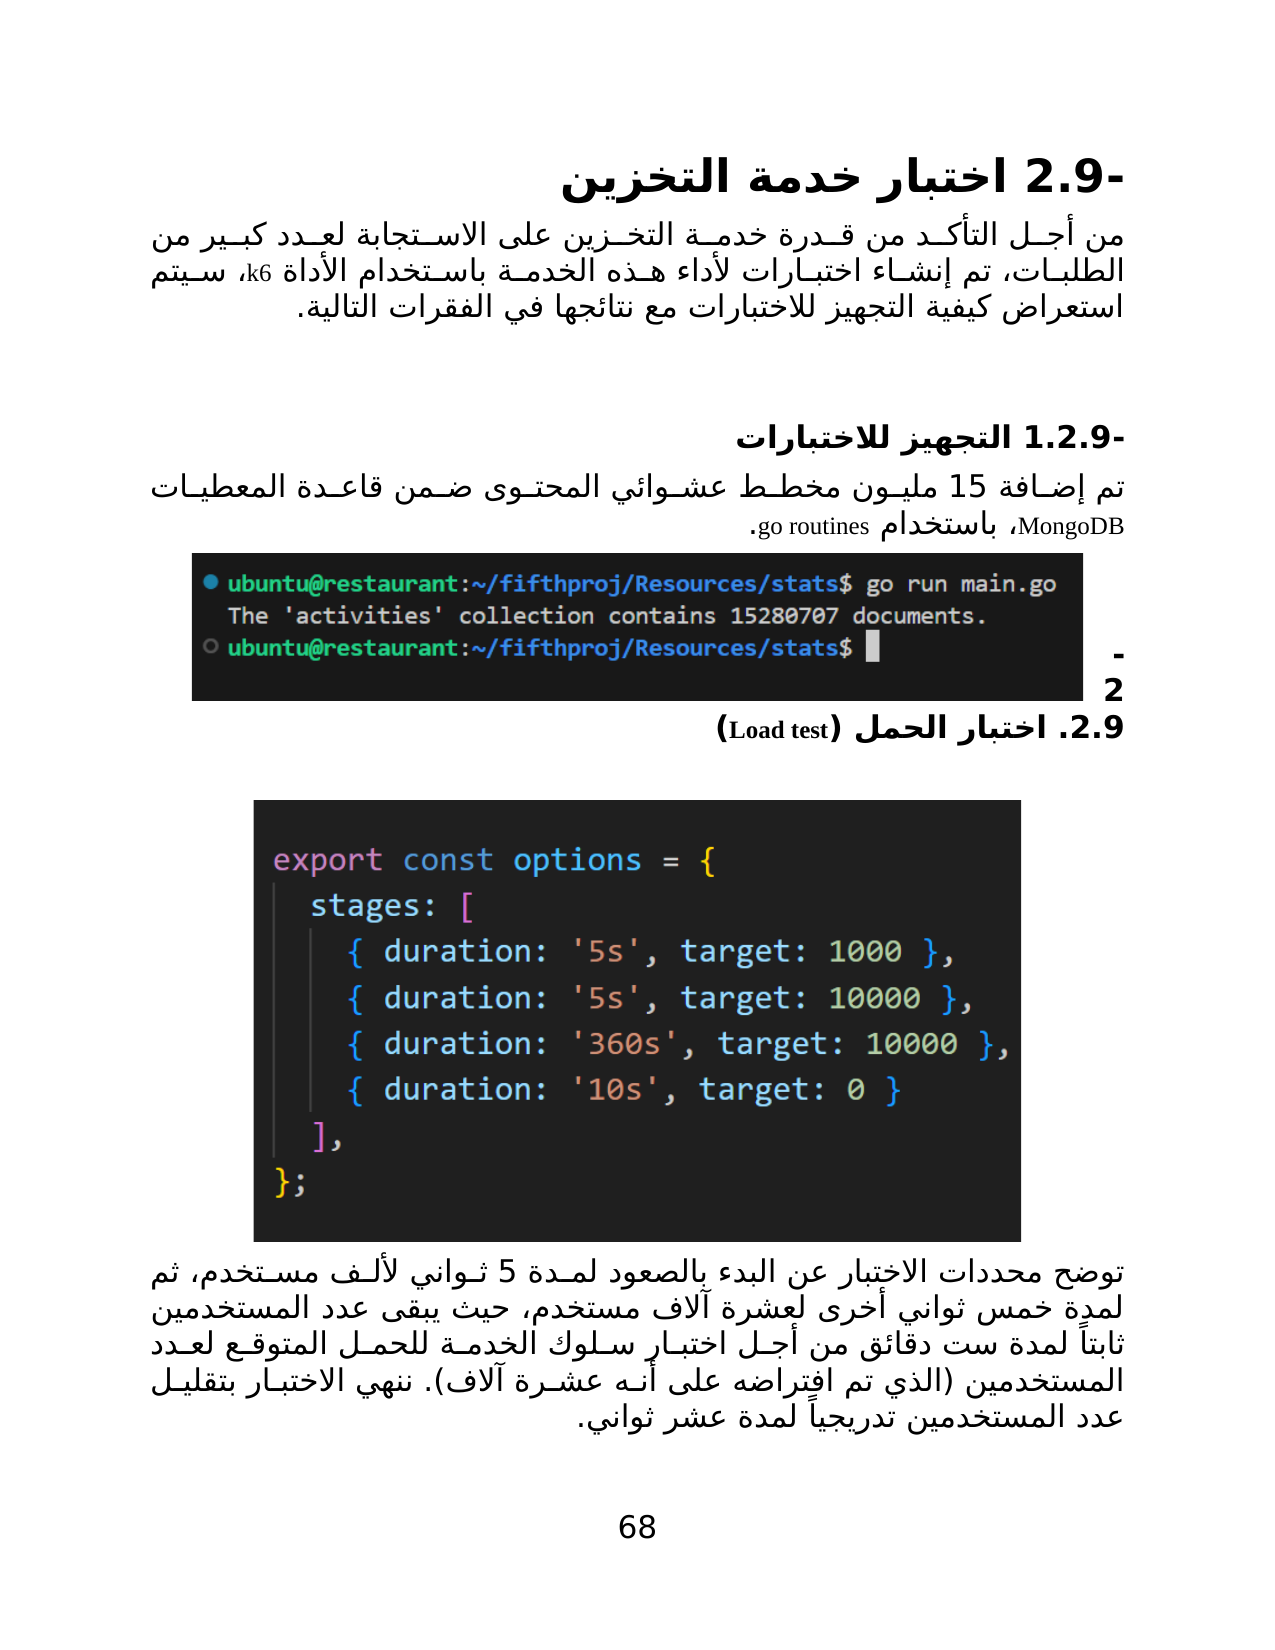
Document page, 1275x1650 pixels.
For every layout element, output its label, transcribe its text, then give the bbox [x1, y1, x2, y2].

picture [191, 553, 1084, 701]
text توضح محددات الاختبار عن البدء بالصعود لمدة 5 ثواني لألف مستخدم، ثم لمدة خمس ثواني أخرى لعشرة آلاف مستخدم، حيث يبقى عدد المستخدمين ثابتاً لمدة ست دقائق من أجل اختبار سلوك الخدمة للحمل المتوقع لعدد المستخدمين (الذي تم افتراضه على أنه عشرة آلاف). ننهي الاختبار بتقليل عدد المستخدمين تدريجياً لمدة عشر ثواني. [150, 1253, 1125, 1435]
picture [253, 800, 1022, 1242]
text -2.9 اختبار خدمة التخزين [150, 150, 1125, 203]
text -1.2.9 التجهيز للاختبارات [150, 420, 1125, 456]
text تم إضافة 15 مليون مخطط عشوائي المحتوى ضمن قاعدة المعطيات MongoDB، باستخدام go routines. [150, 469, 1125, 541]
text من أجل التأكد من قدرة خدمة التخزين على الاستجابة لعدد كبير من الطلبات، تم إنشاء اختبارات لأداء هذه الخدمة باستخدام الأداة k6، سيتم استعراض كيفية التجهيز للاختبارات مع نتائجها في الفقرات التالية. [150, 216, 1125, 325]
text -2.2.9 اختبار الحمل (Load test) [150, 636, 1125, 746]
